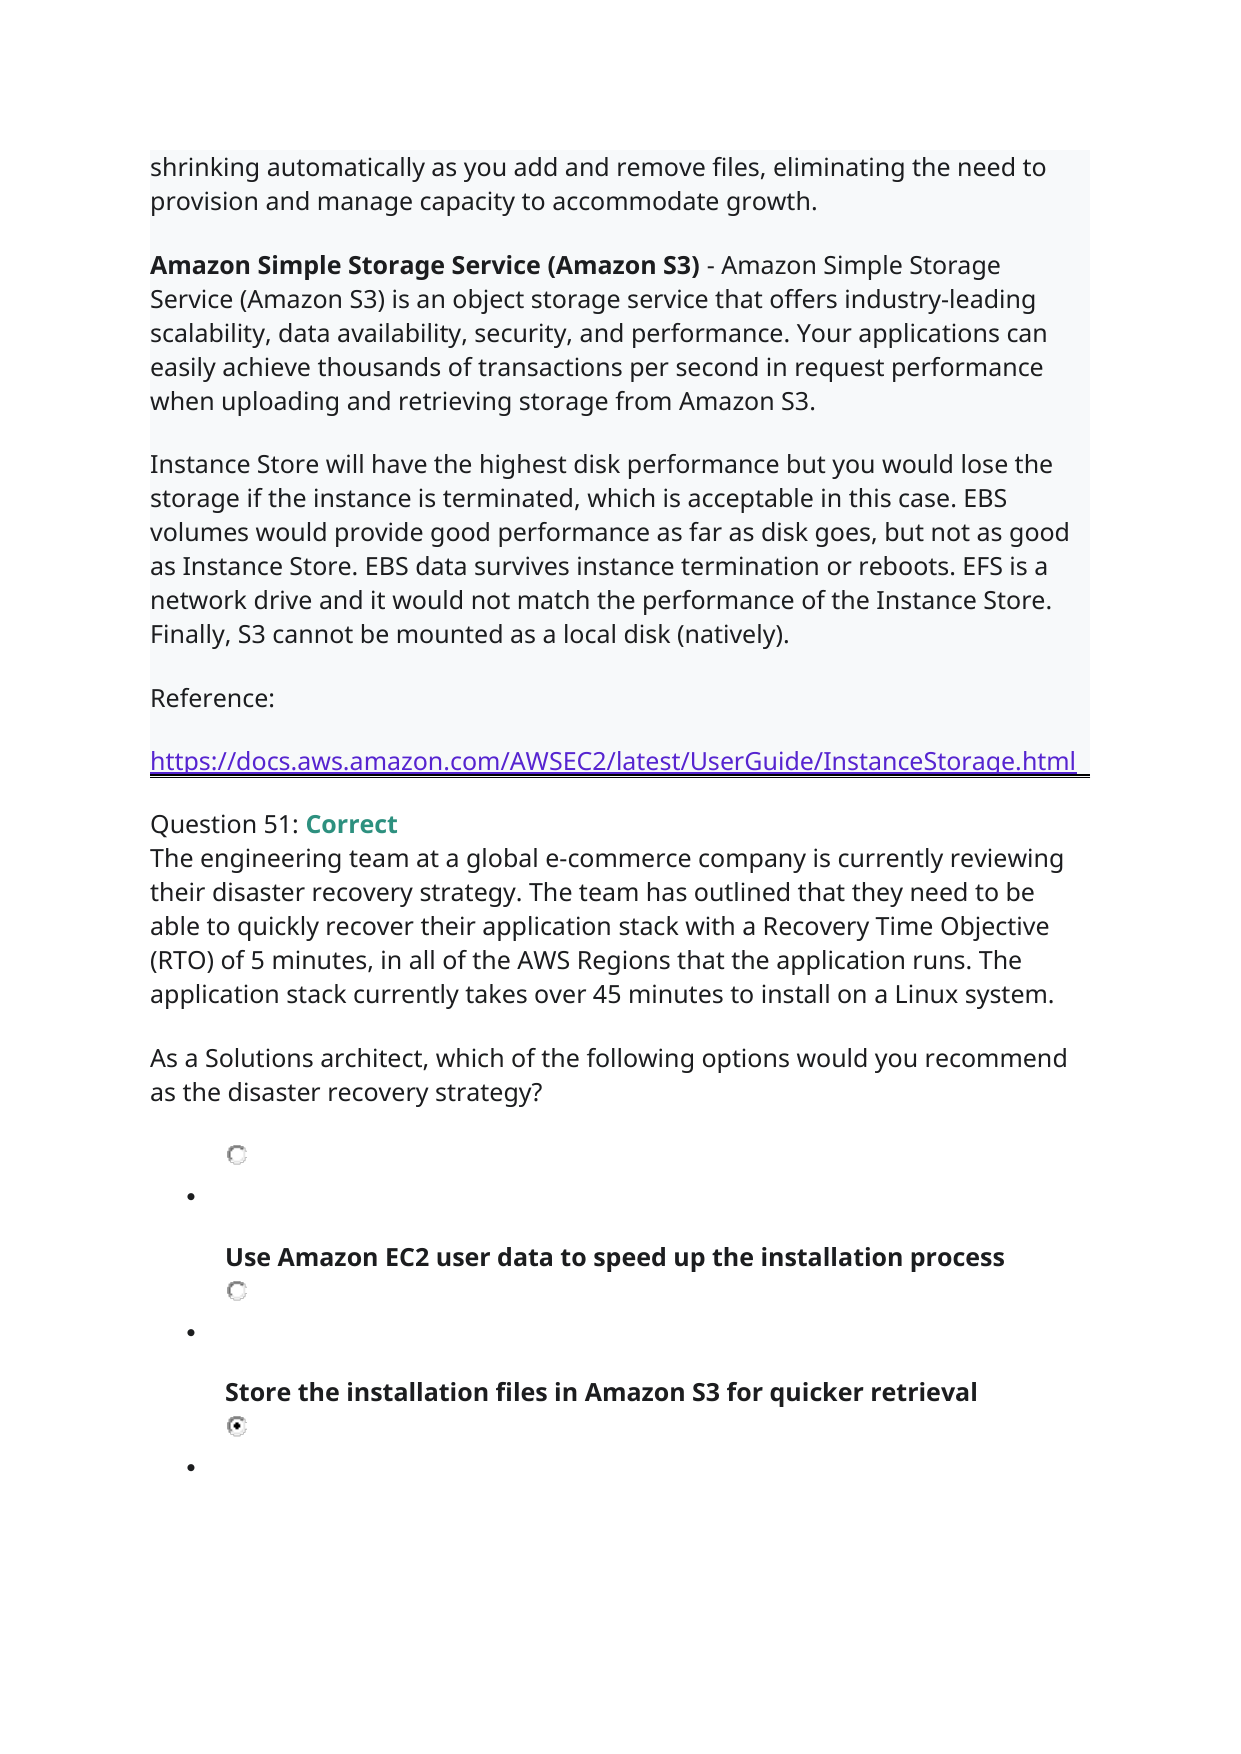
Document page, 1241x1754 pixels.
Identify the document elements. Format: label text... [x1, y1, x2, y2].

text Amazon Simple Storage Service (Amazon S3) - Amazon Simple Storage Service (Amazon S3) is an object storage service that offers industry-leading scalability, data availability, security, and performance. Your applications can easily achieve thousands of transactions per second in request performance when uploading and retrieving storage from Amazon S3. [150, 247, 1090, 418]
text Store the installation files in Amazon S3 for quicker retrieval [225, 1375, 1090, 1409]
text Use Amazon EC2 user data to speed up the installation process [225, 1239, 1090, 1273]
text Instance Store will have the highest disk performance but you would lose the storage if the instance is terminated, which is acceptable in this case. EBS volumes would provide good performance as far as disk goes, but not as good as Instance Store. EBS data survives instance termination or reboots. EFS is a network drive and it would not match the performance of the Instance Store. Finally, S3 cannot be mounted as a local disk (natively). [150, 447, 1090, 651]
text Question 51: Correct [150, 807, 1090, 841]
text Reference: [150, 680, 1090, 714]
text The engineering team at a global e-commerce company is currently reviewing their disaster recovery strategy. The team has outlined that they need to be able to quickly recover their application stack with a Recovery Time Objective (RTO) of 5 minutes, in all of the AWS Regions that the application runs. The application stack currently takes over 45 minutes to install on a Linux system. [150, 841, 1090, 1011]
text As a Solutions architect, which of the following options would you recommend as the disaster recovery strategy? [150, 1040, 1090, 1108]
text https://docs.aws.amazon.com/AWSEC2/latest/UserGuide/InstanceStorage.html [150, 743, 1090, 774]
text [150, 150, 1090, 218]
